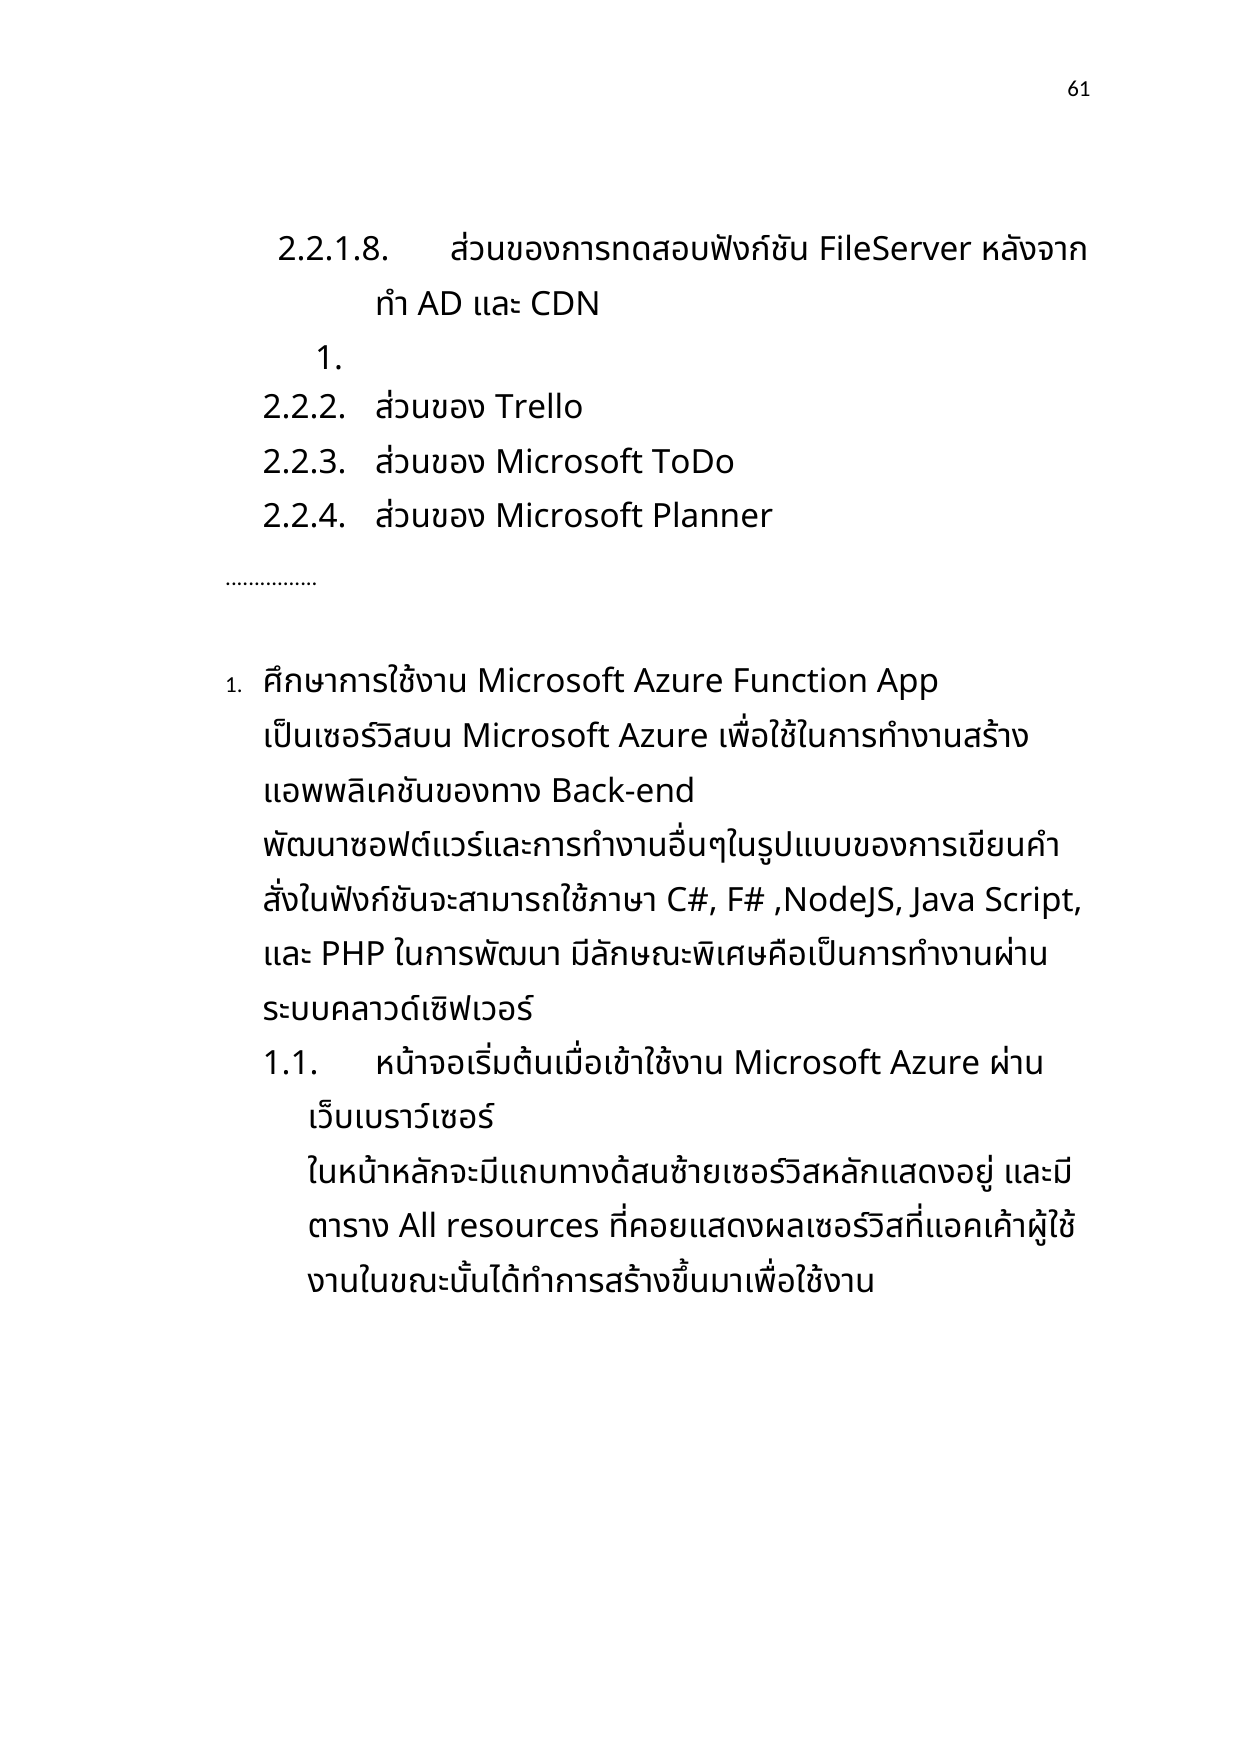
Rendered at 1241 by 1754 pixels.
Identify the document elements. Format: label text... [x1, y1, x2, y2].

text ................ [225, 563, 1090, 592]
list ส่วนของการทดสอบฟังก์ชัน FileServer หลังจากทำ AD และ CDN [277, 225, 1090, 330]
list ศึกษาการใช้งาน Microsoft Azure Function App [225, 657, 1090, 708]
list พัฒนาซอฟต์แวร์และการทำงานอื่นๆในรูปแบบของการเขียนคำสั่งในฟังก์ชันจะสามารถใช้ภาษา C#, F# ,NodeJS, Java Script, และ PHP ในการพัฒนา มีลักษณะพิเศษคือเป็นการทำงานผ่านระบบคลาวด์เซิฟเวอร์ [262, 821, 1090, 1035]
list ส่วนของ Microsoft ToDo [262, 438, 1090, 488]
list เป็นเซอร์วิสบน Microsoft Azure เพื่อใช้ในการทำงานสร้างแอพพลิเคชันของทาง Back-end [262, 712, 1090, 817]
list ส่วนของ Trello [262, 383, 1090, 434]
list ส่วนของ Microsoft Planner [262, 492, 1090, 543]
list ในหน้าหลักจะมีแถบทางด้สนซ้ายเซอร์วิสหลักแสดงอยู่ และมีตาราง All resources ที่คอยแสดงผลเซอร์วิสที่แอคเค้าผู้ใช้งานในขณะนั้นได้ทำการสร้างขึ้นมาเพื่อใช้งาน [307, 1148, 1090, 1307]
list หน้าจอเริ่มต้นเมื่อเข้าใช้งาน Microsoft Azure ผ่านเว็บเบราว์เซอร์ [262, 1039, 1090, 1144]
